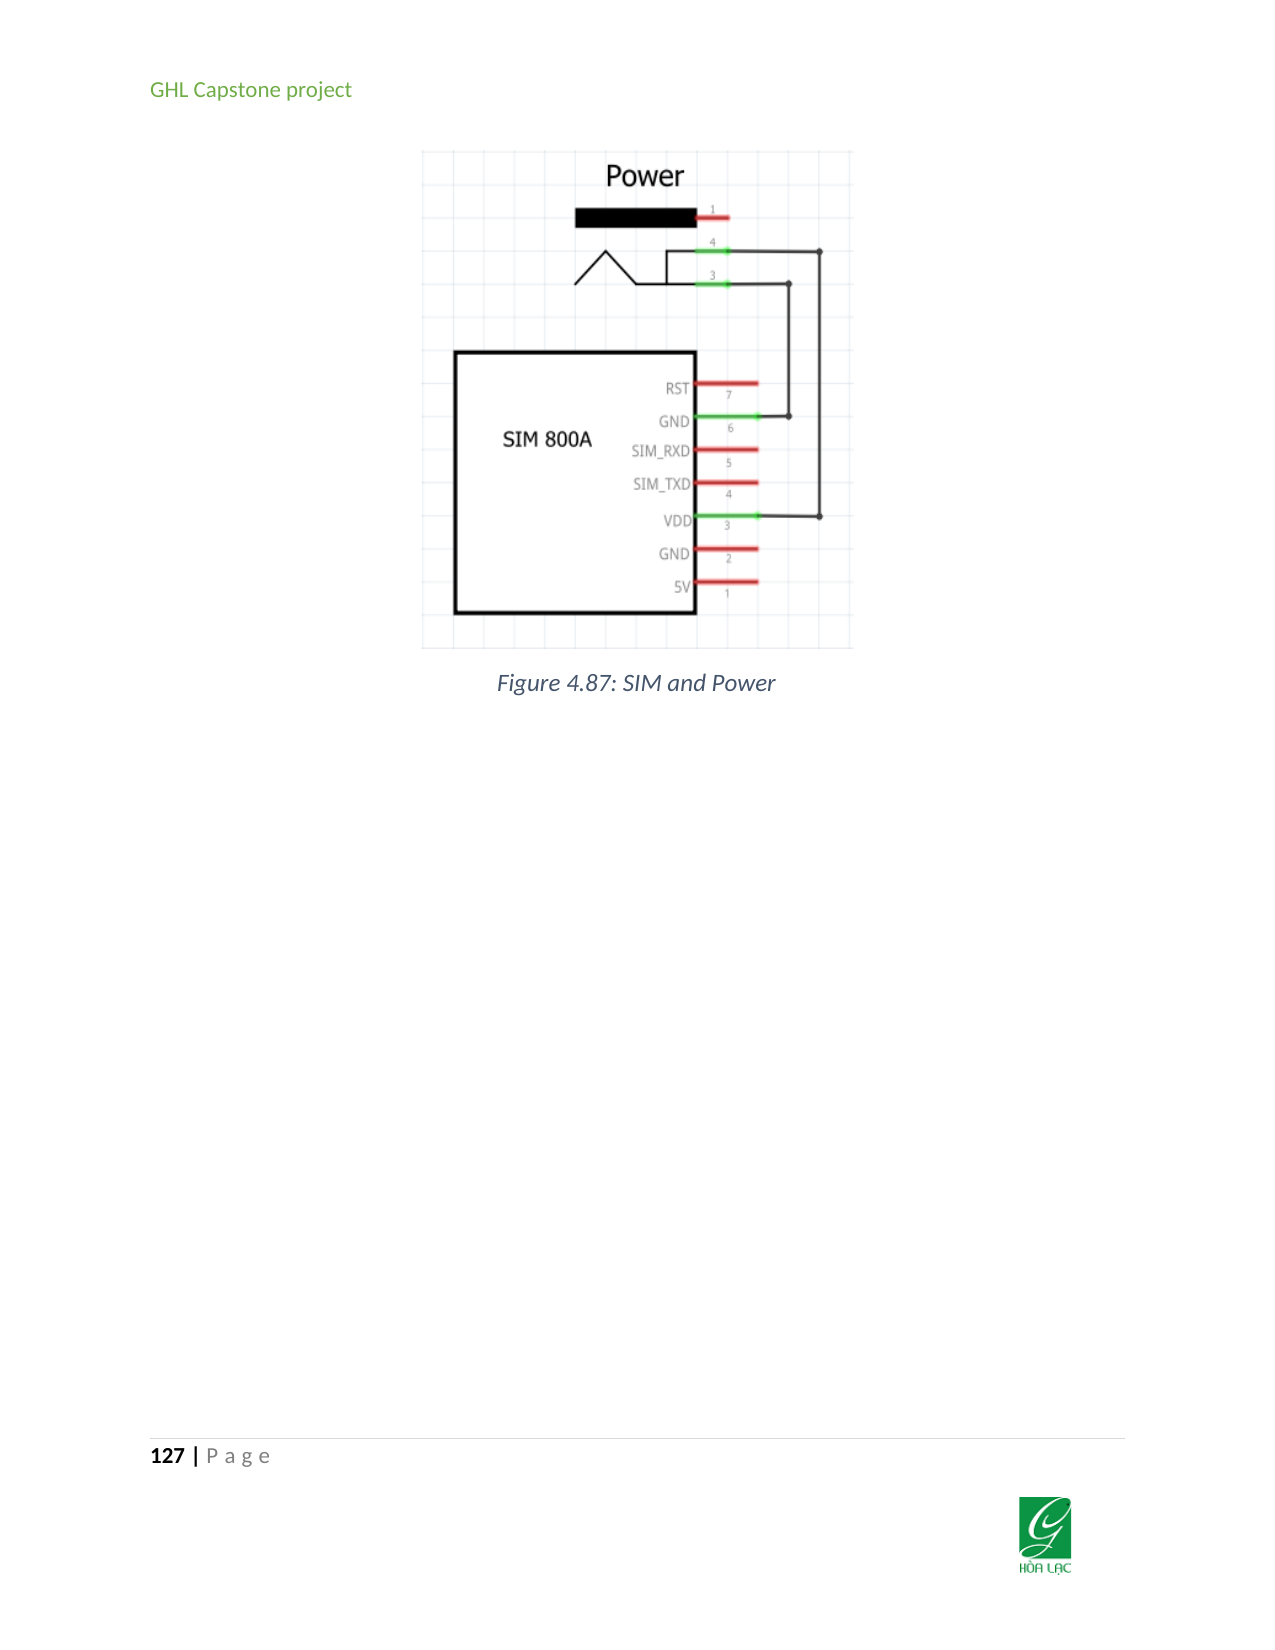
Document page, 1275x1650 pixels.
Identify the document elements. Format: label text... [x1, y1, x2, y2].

picture [421, 150, 854, 649]
picture [1019, 1497, 1072, 1575]
